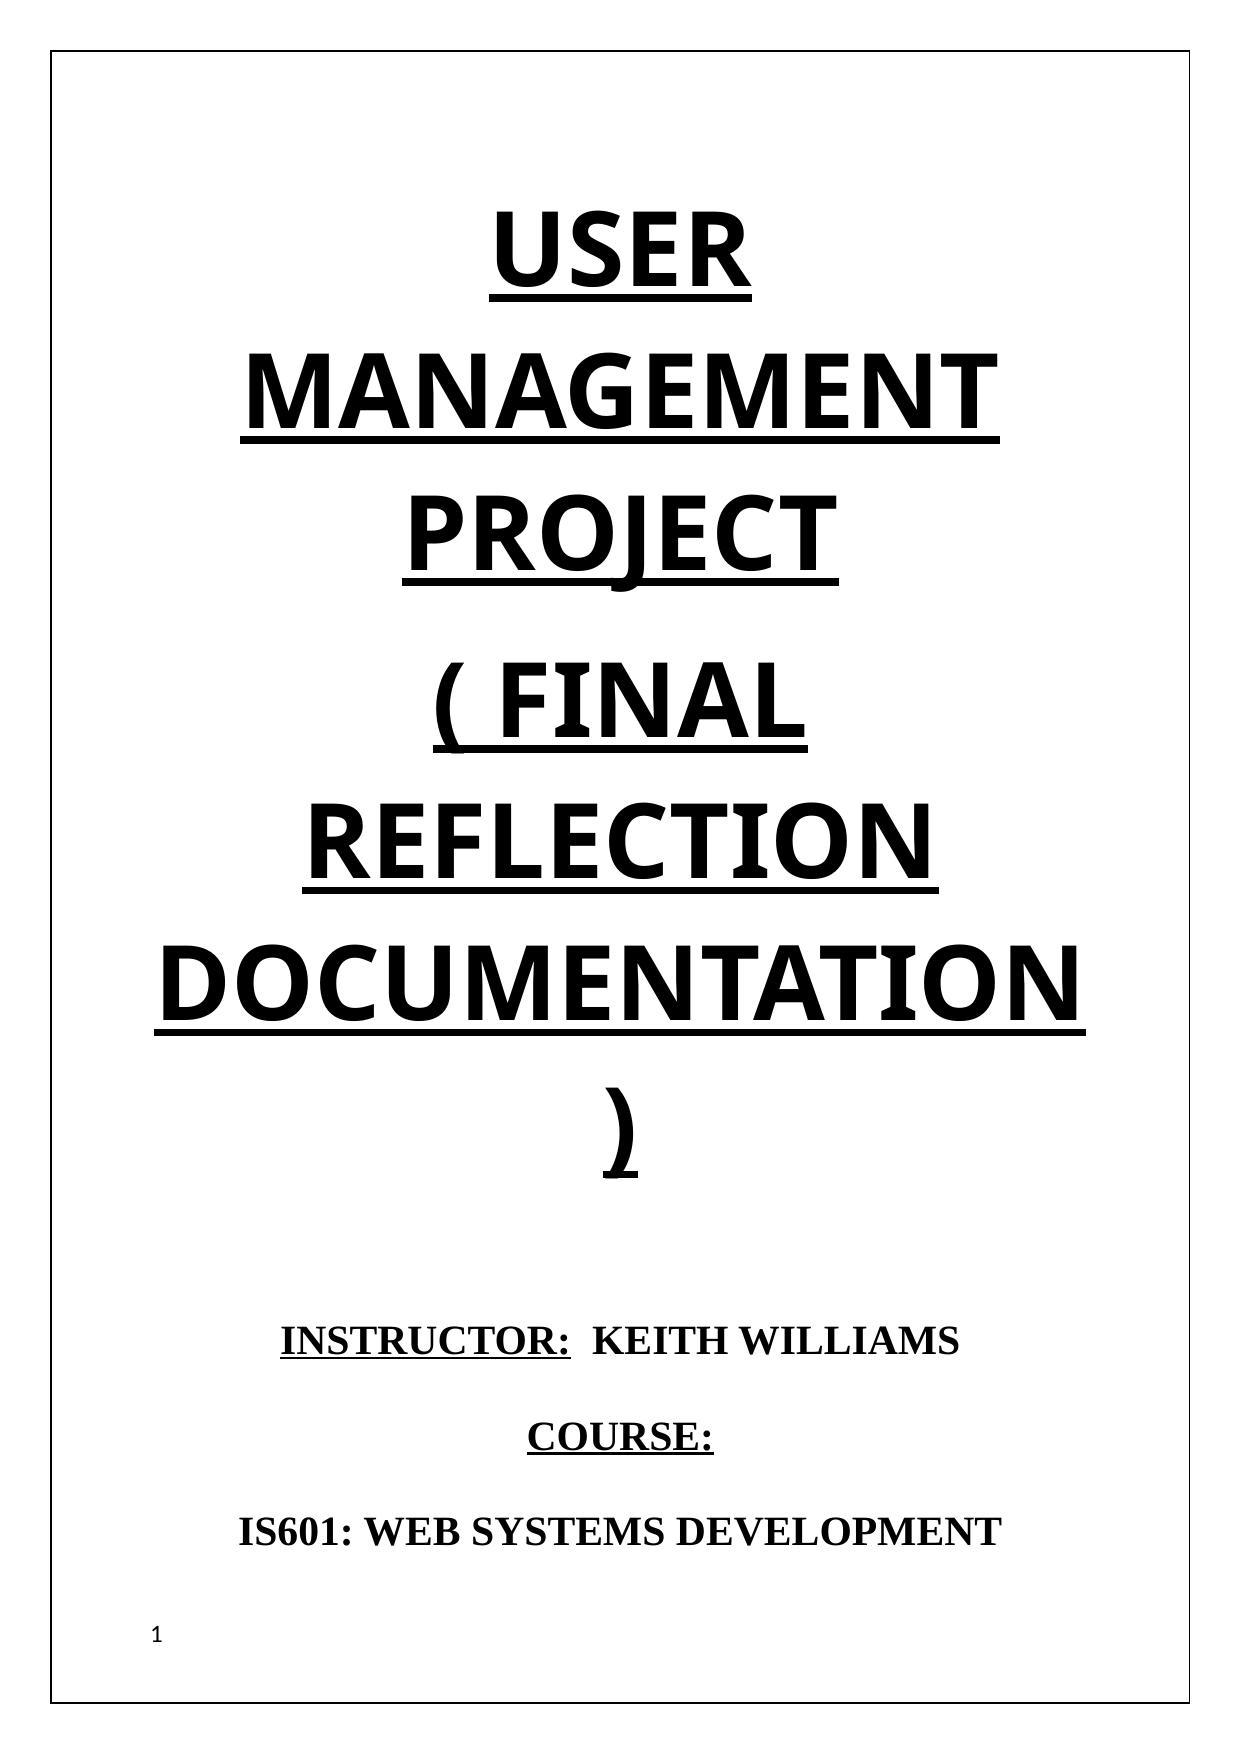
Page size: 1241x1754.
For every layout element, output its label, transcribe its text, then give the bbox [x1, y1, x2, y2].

text INSTRUCTOR: KEITH WILLIAMS [150, 1315, 1090, 1363]
subtitle ( FINAL REFLECTION DOCUMENTATION ) [150, 626, 1090, 1193]
text IS601: WEB SYSTEMS DEVELOPMENT [150, 1507, 1090, 1555]
subtitle USER MANAGEMENT PROJECT [150, 175, 489, 601]
text COURSE: [150, 1411, 1090, 1459]
subtitle USER MANAGEMENT PROJECT [752, 175, 1090, 601]
